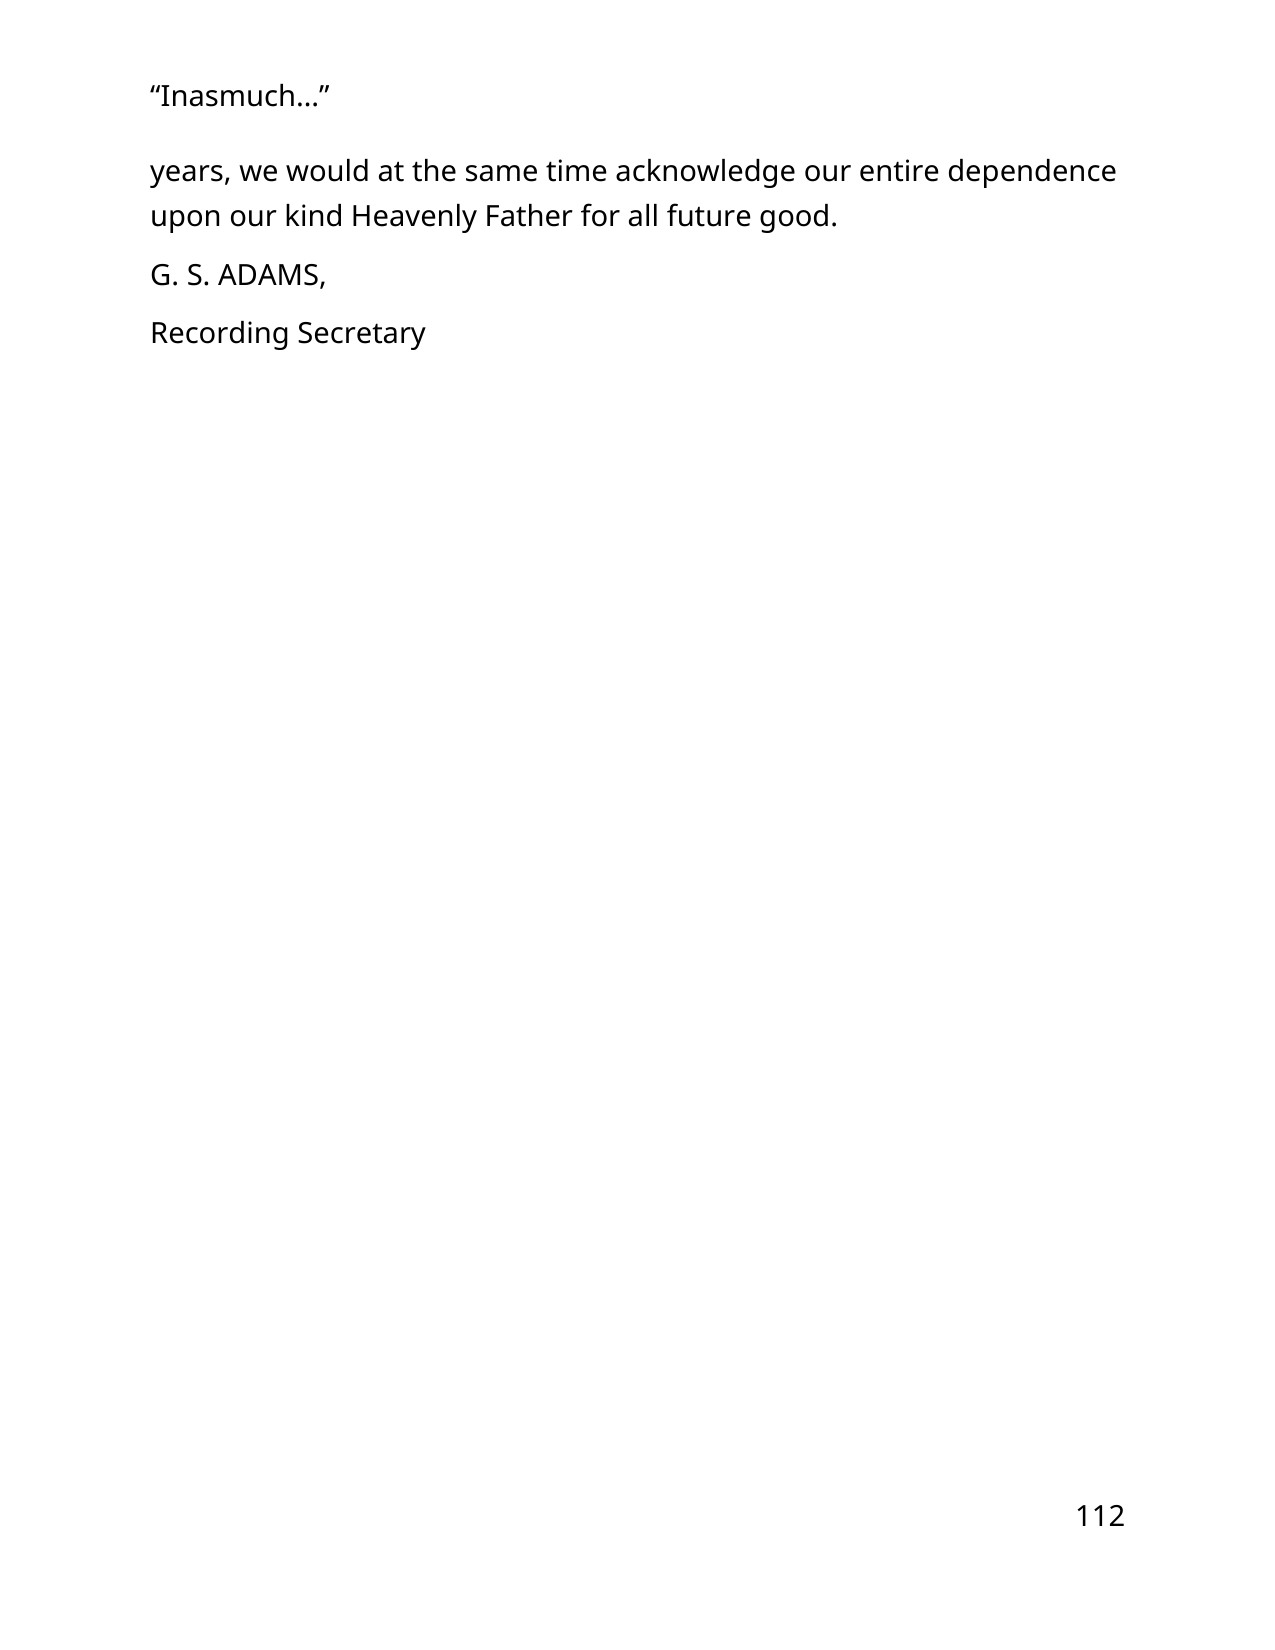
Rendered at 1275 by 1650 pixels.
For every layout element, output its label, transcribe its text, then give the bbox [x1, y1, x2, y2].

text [150, 150, 1125, 235]
text Recording Secretary [150, 312, 1125, 352]
text G. S. ADAMS, [150, 254, 1125, 293]
